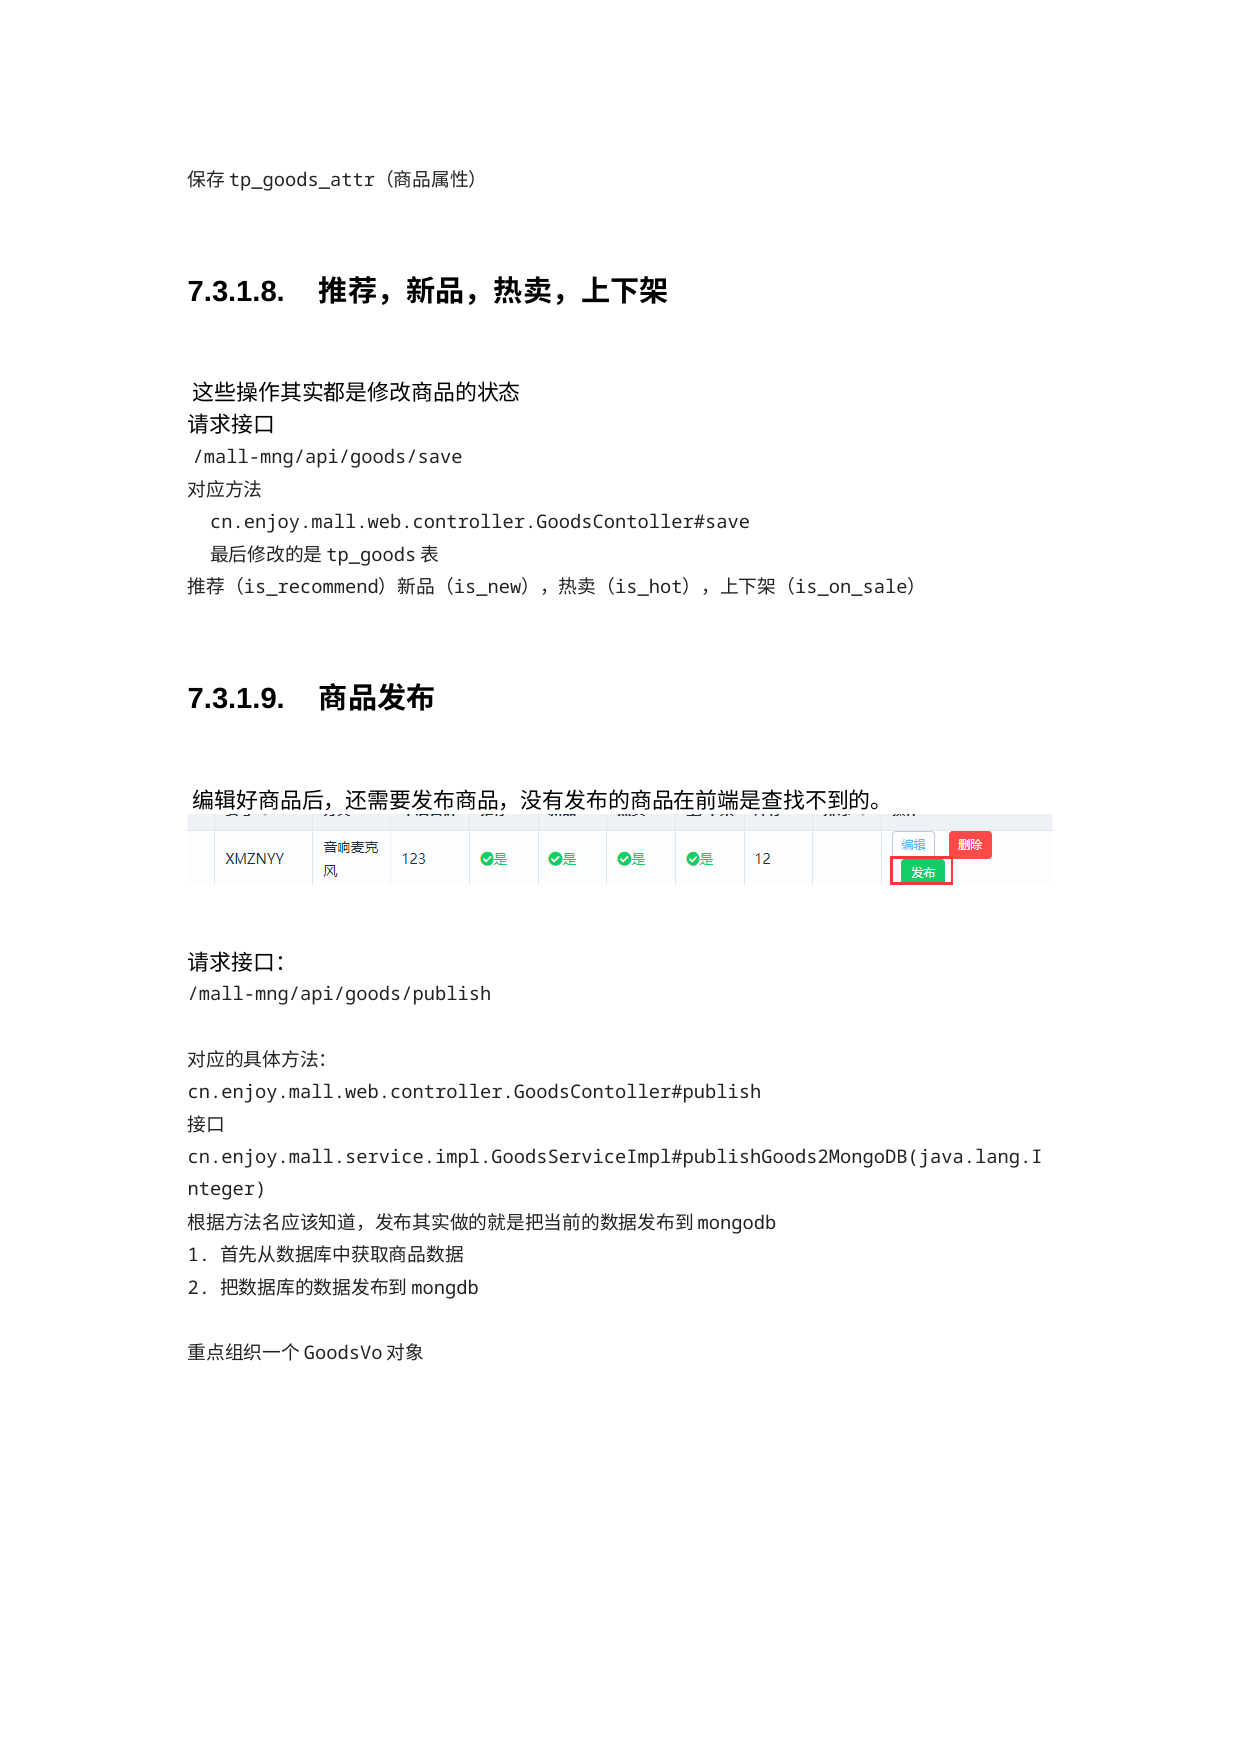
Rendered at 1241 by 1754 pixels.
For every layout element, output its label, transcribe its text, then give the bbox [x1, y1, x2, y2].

text /mall-mng/api/goods/save [187, 439, 1053, 472]
text 推荐（is_recommend）新品（is_new），热卖（is_hot），上下架（is_on_sale） [187, 569, 1053, 602]
text 请求接口： [187, 945, 1053, 977]
text 请求接口 [187, 407, 1053, 439]
text cn.enjoy.mall.service.impl.GoodsServiceImpl#publishGoods2MongoDB(java.lang.Integer) [187, 1140, 1053, 1205]
text cn.enjoy.mall.web.controller.GoodsContoller#save [187, 504, 1053, 537]
list 把数据库的数据发布到mongdb [187, 1270, 1053, 1302]
list 首先从数据库中获取商品数据 [187, 1237, 1053, 1270]
text 保存tp_goods_attr（商品属性） [187, 162, 1053, 194]
text 最后修改的是tp_goods表 [187, 537, 1053, 569]
list 重点组织一个GoodsVo对象 [187, 1335, 1053, 1367]
picture [187, 814, 1053, 885]
text 对应方法 [187, 472, 1053, 504]
text /mall-mng/api/goods/publish [187, 977, 1053, 1010]
text 对应的具体方法： [187, 1042, 1053, 1075]
text 这些操作其实都是修改商品的状态 [187, 374, 1053, 407]
text cn.enjoy.mall.web.controller.GoodsContoller#publish [187, 1075, 1053, 1107]
text 编辑好商品后，还需要发布商品，没有发布的商品在前端是查找不到的。 [187, 782, 1053, 814]
text 接口 [187, 1107, 1053, 1140]
subtitle 商品发布 [187, 664, 1053, 729]
subtitle 推荐，新品，热卖，上下架 [187, 256, 1053, 321]
text 根据方法名应该知道，发布其实做的就是把当前的数据发布到mongodb [187, 1205, 1053, 1237]
